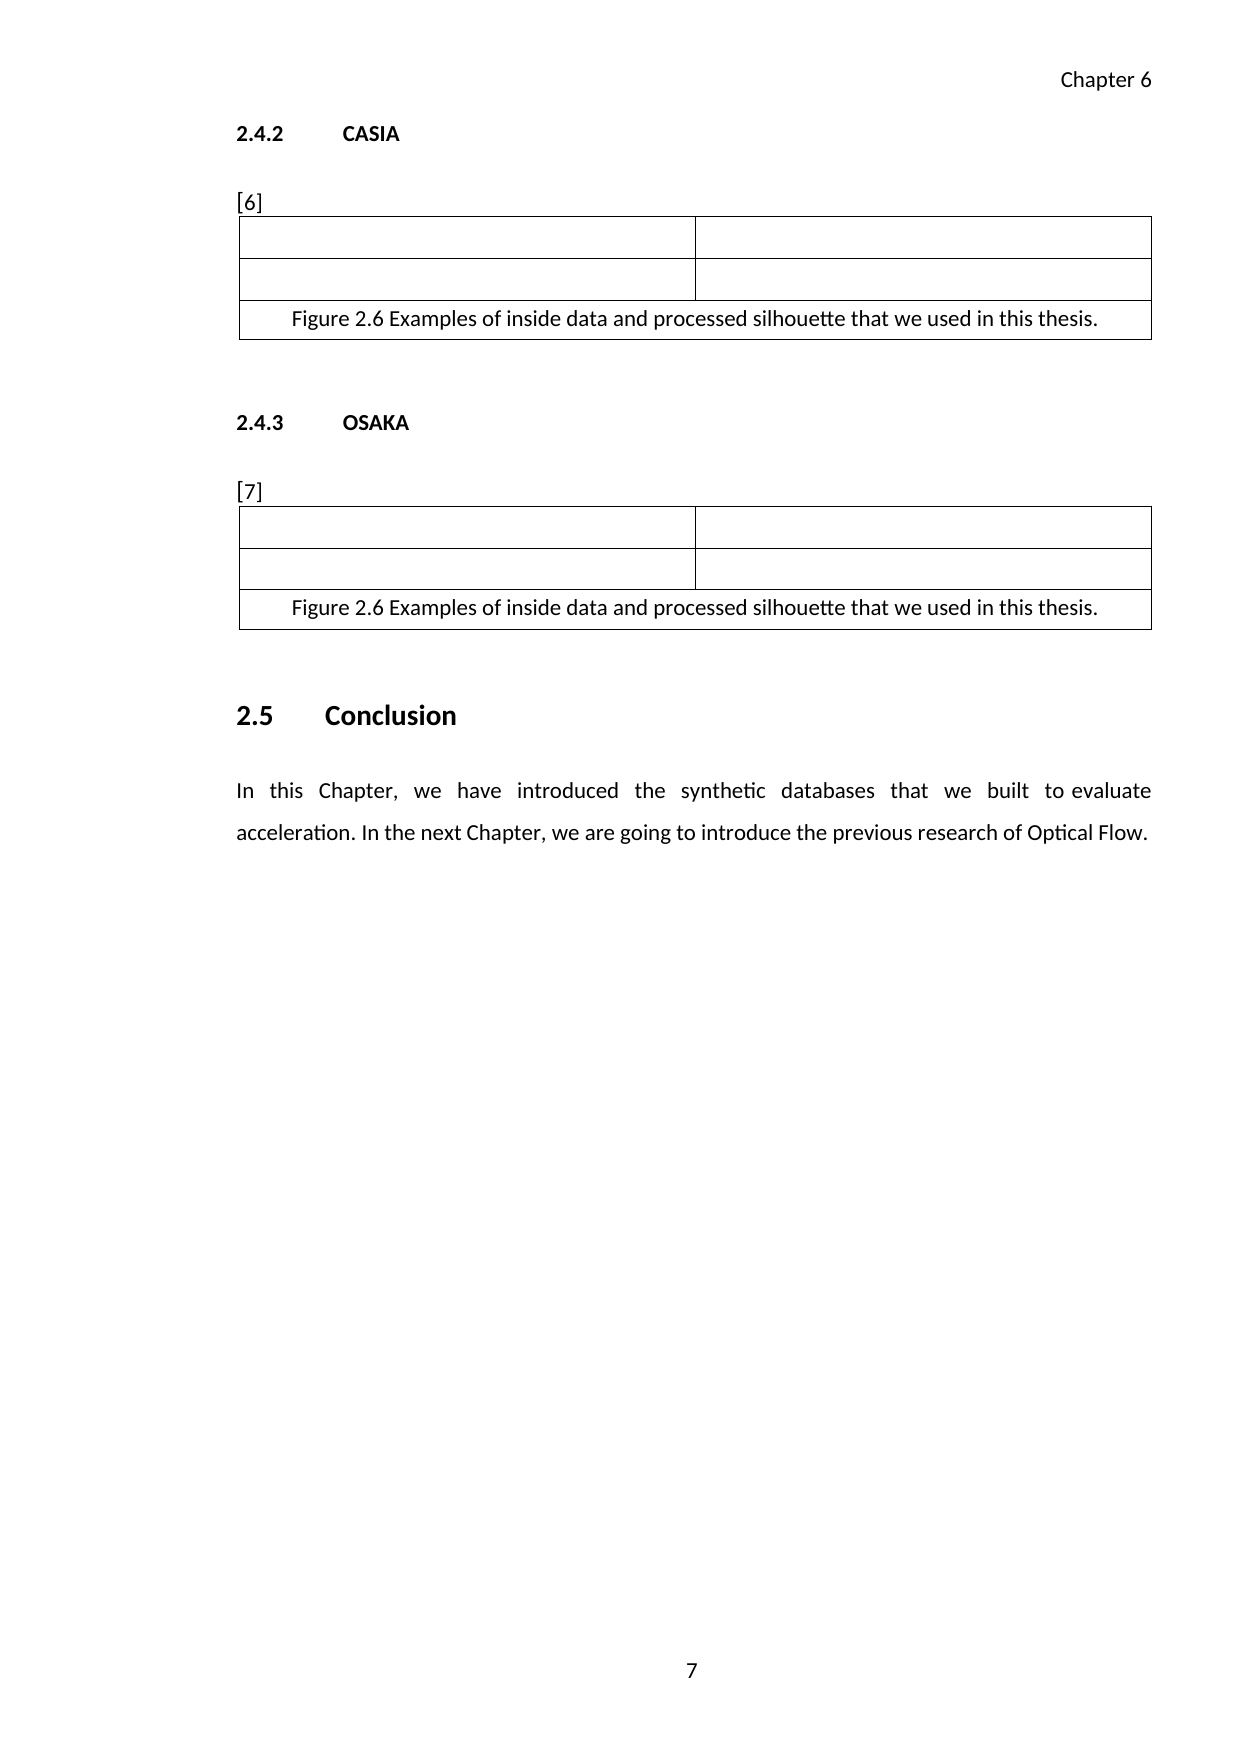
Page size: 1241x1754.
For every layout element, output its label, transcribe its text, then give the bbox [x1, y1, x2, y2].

table_cell [696, 259, 1151, 300]
text [6] [236, 186, 1152, 216]
table_header [696, 217, 1151, 258]
table_header [240, 507, 695, 547]
table_cell Figure 2.6 Examples of inside data and processed silhouette that we used in this thesis. [240, 301, 1151, 339]
subtitle OSAKA [236, 408, 1152, 436]
text [7] [236, 475, 1152, 506]
table_cell [240, 549, 695, 589]
subtitle CASIA [236, 119, 1152, 147]
subtitle Conclusion [236, 697, 1152, 733]
table_cell [240, 259, 695, 300]
table_cell [696, 549, 1151, 589]
table_header [240, 217, 695, 258]
table_header [696, 507, 1151, 547]
text In this Chapter, we have introduced the synthetic databases that we built to evaluate acceleration. In the next Chapter, we are going to introduce the previous research of Optical Flow. [236, 776, 1152, 846]
table_cell Figure 2.6 Examples of inside data and processed silhouette that we used in this thesis. [240, 590, 1151, 628]
